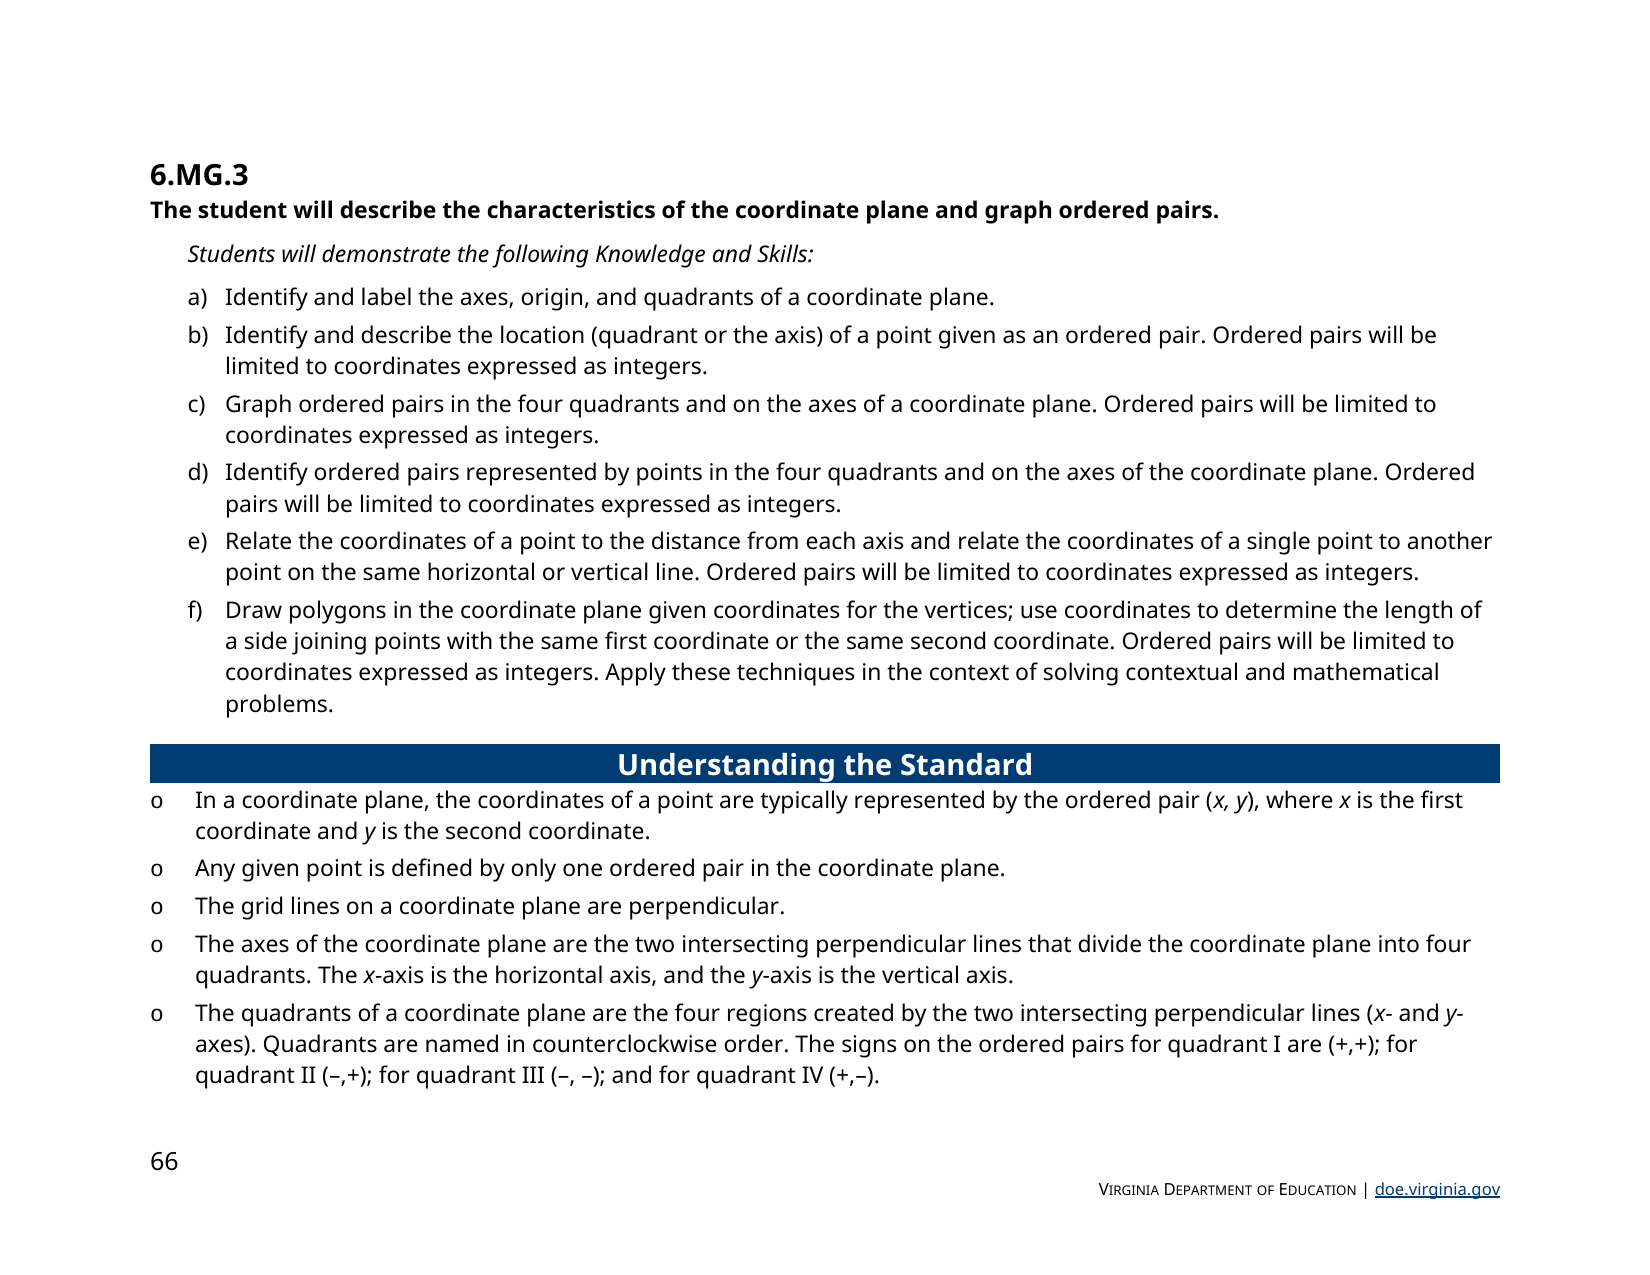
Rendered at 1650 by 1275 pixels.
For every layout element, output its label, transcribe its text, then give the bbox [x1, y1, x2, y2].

list Any given point is defined by only one ordered pair in the coordinate plane. [150, 852, 1500, 884]
list Graph ordered pairs in the four quadrants and on the axes of a coordinate plane. Ordered pairs will be limited to coordinates expressed as integers. [187, 388, 1500, 450]
list Identify ordered pairs represented by points in the four quadrants and on the axes of the coordinate plane. Ordered pairs will be limited to coordinates expressed as integers. [187, 456, 1500, 519]
list Relate the coordinates of a point to the distance from each axis and relate the coordinates of a single point to another point on the same horizontal or vertical line. Ordered pairs will be limited to coordinates expressed as integers. [187, 525, 1500, 588]
list The axes of the coordinate plane are the two intersecting perpendicular lines that divide the coordinate plane into four quadrants. The x-axis is the horizontal axis, and the y-axis is the vertical axis. [150, 928, 1500, 990]
text Students will demonstrate the following Knowledge and Skills: [150, 238, 1500, 269]
list In a coordinate plane, the coordinates of a point are typically represented by the ordered pair (x, y), where x is the first coordinate and y is the second coordinate. [150, 783, 1500, 846]
subtitle The student will describe the characteristics of the coordinate plane and graph ordered pairs. [150, 194, 1500, 225]
list Identify and label the axes, origin, and quadrants of a coordinate plane. [187, 281, 1500, 313]
subtitle Understanding the Standard [150, 744, 1500, 783]
list Identify and describe the location (quadrant or the axis) of a point given as an ordered pair. Ordered pairs will be limited to coordinates expressed as integers. [187, 319, 1500, 381]
list The quadrants of a coordinate plane are the four regions created by the two intersecting perpendicular lines (x- and y-axes). Quadrants are named in counterclockwise order. The signs on the ordered pairs for quadrant I are (+,+); for quadrant II (–,+); for quadrant III (–, –); and for quadrant IV (+,–). [150, 996, 1500, 1090]
list The grid lines on a coordinate plane are perpendicular. [150, 890, 1500, 921]
list Draw polygons in the coordinate plane given coordinates for the vertices; use coordinates to determine the length of a side joining points with the same first coordinate or the same second coordinate. Ordered pairs will be limited to coordinates expressed as integers. Apply these techniques in the context of solving contextual and mathematical problems. [187, 594, 1500, 719]
subtitle 6.MG.3 [150, 154, 1500, 194]
